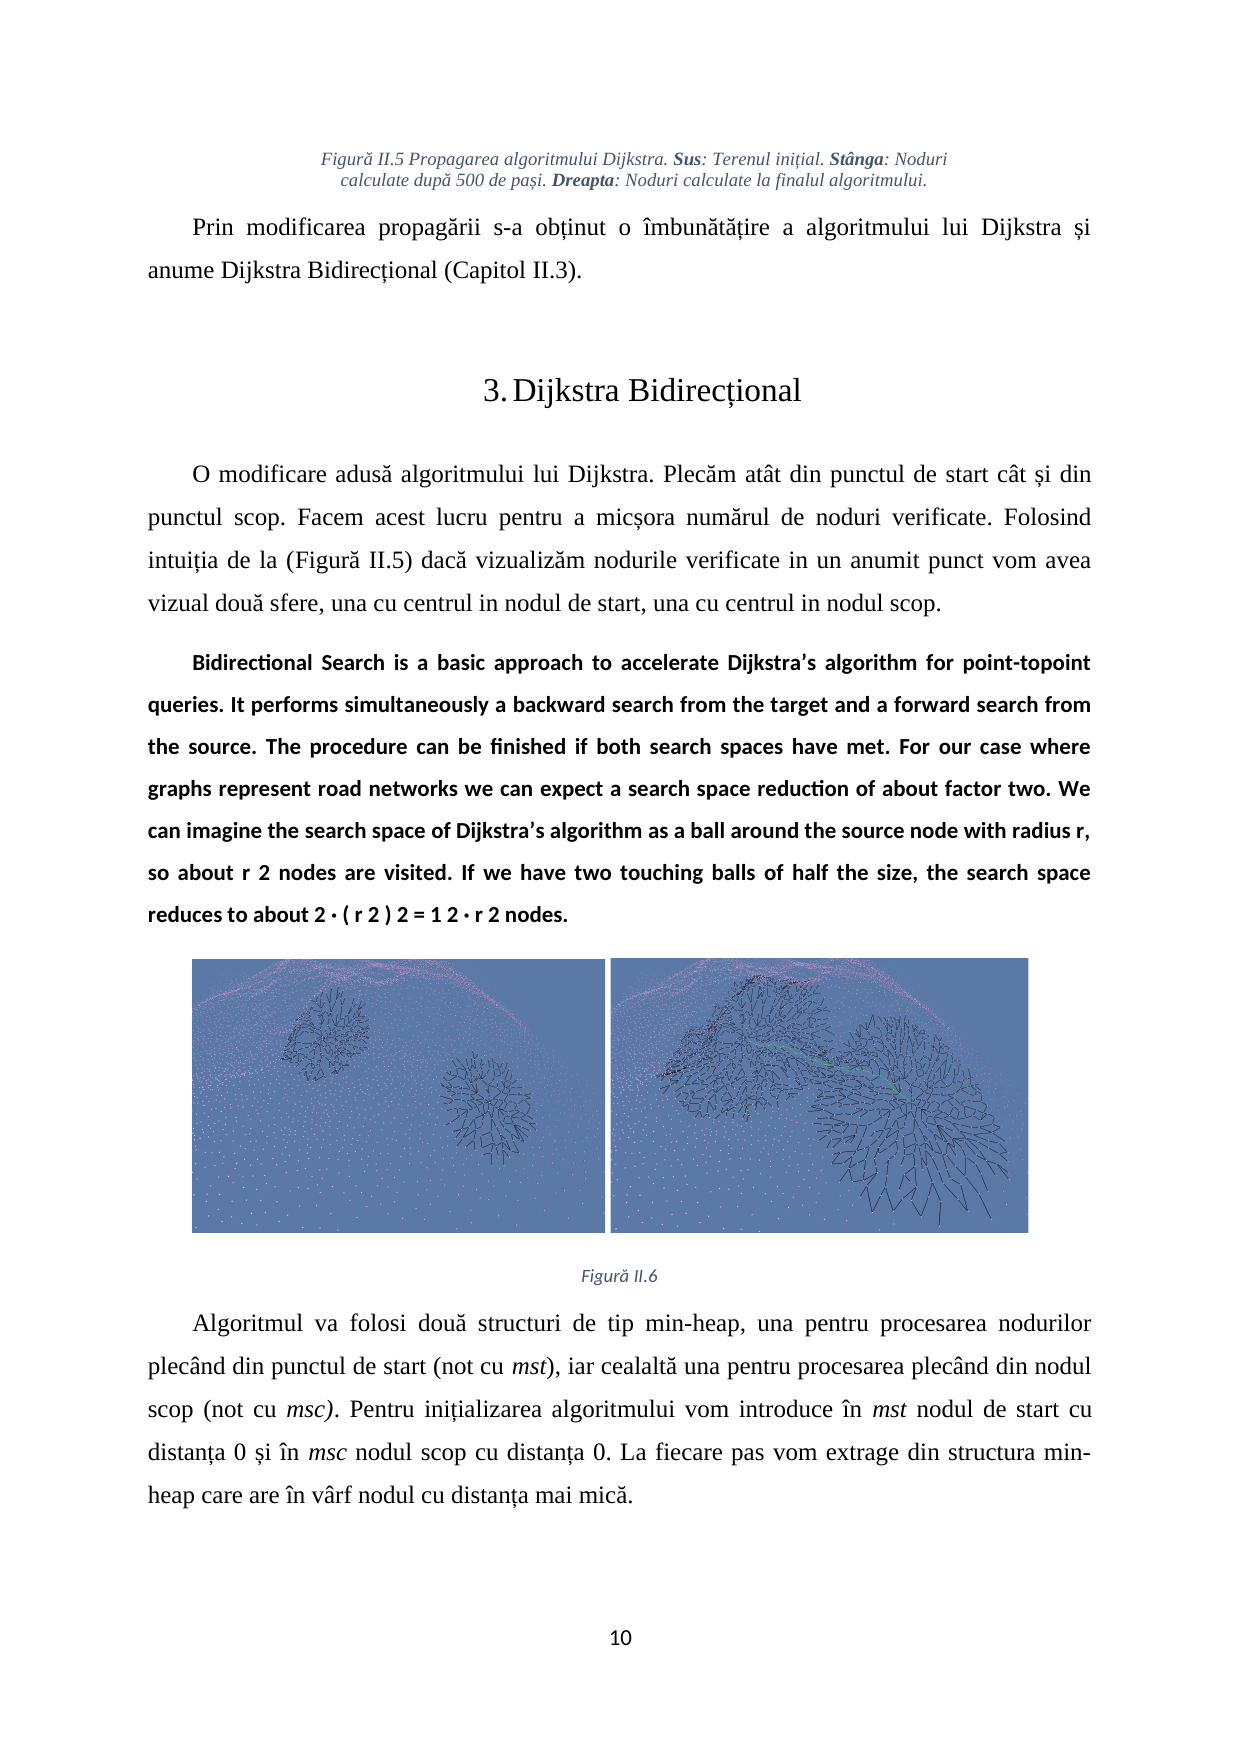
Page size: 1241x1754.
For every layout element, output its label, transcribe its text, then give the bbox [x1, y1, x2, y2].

text Prin modificarea propagării s-a obținut o îmbunătățire a algoritmului lui Dijkstra și anume Dijkstra Bidirecțional (Capitol II.3). [148, 212, 1092, 283]
text Algoritmul va folosi două structuri de tip min-heap, una pentru procesarea nodurilor plecând din punctul de start (not cu mst), iar cealaltă una pentru procesarea plecând din nodul scop (not cu msc). Pentru inițializarea algoritmului vom introduce în mst nodul de start cu distanța 0 și în msc nodul scop cu distanța 0. La fiecare pas vom extrage din structura min-heap care are în vârf nodul cu distanța mai mică. [148, 1308, 1092, 1509]
text Bidirectional Search is a basic approach to accelerate Dijkstra’s algorithm for point-topoint queries. It performs simultaneously a backward search from the target and a forward search from the source. The procedure can be finished if both search spaces have met. For our case where graphs represent road networks we can expect a search space reduction of about factor two. We can imagine the search space of Dijkstra’s algorithm as a ball around the source node with radius r, so about r 2 nodes are visited. If we have two touching balls of half the size, the search space reduces to about 2 · ( r 2 ) 2 = 1 2 · r 2 nodes. [148, 648, 1092, 928]
subtitle Dijkstra Bidirecțional [148, 371, 1092, 409]
picture [610, 958, 1029, 1233]
picture [192, 959, 605, 1233]
